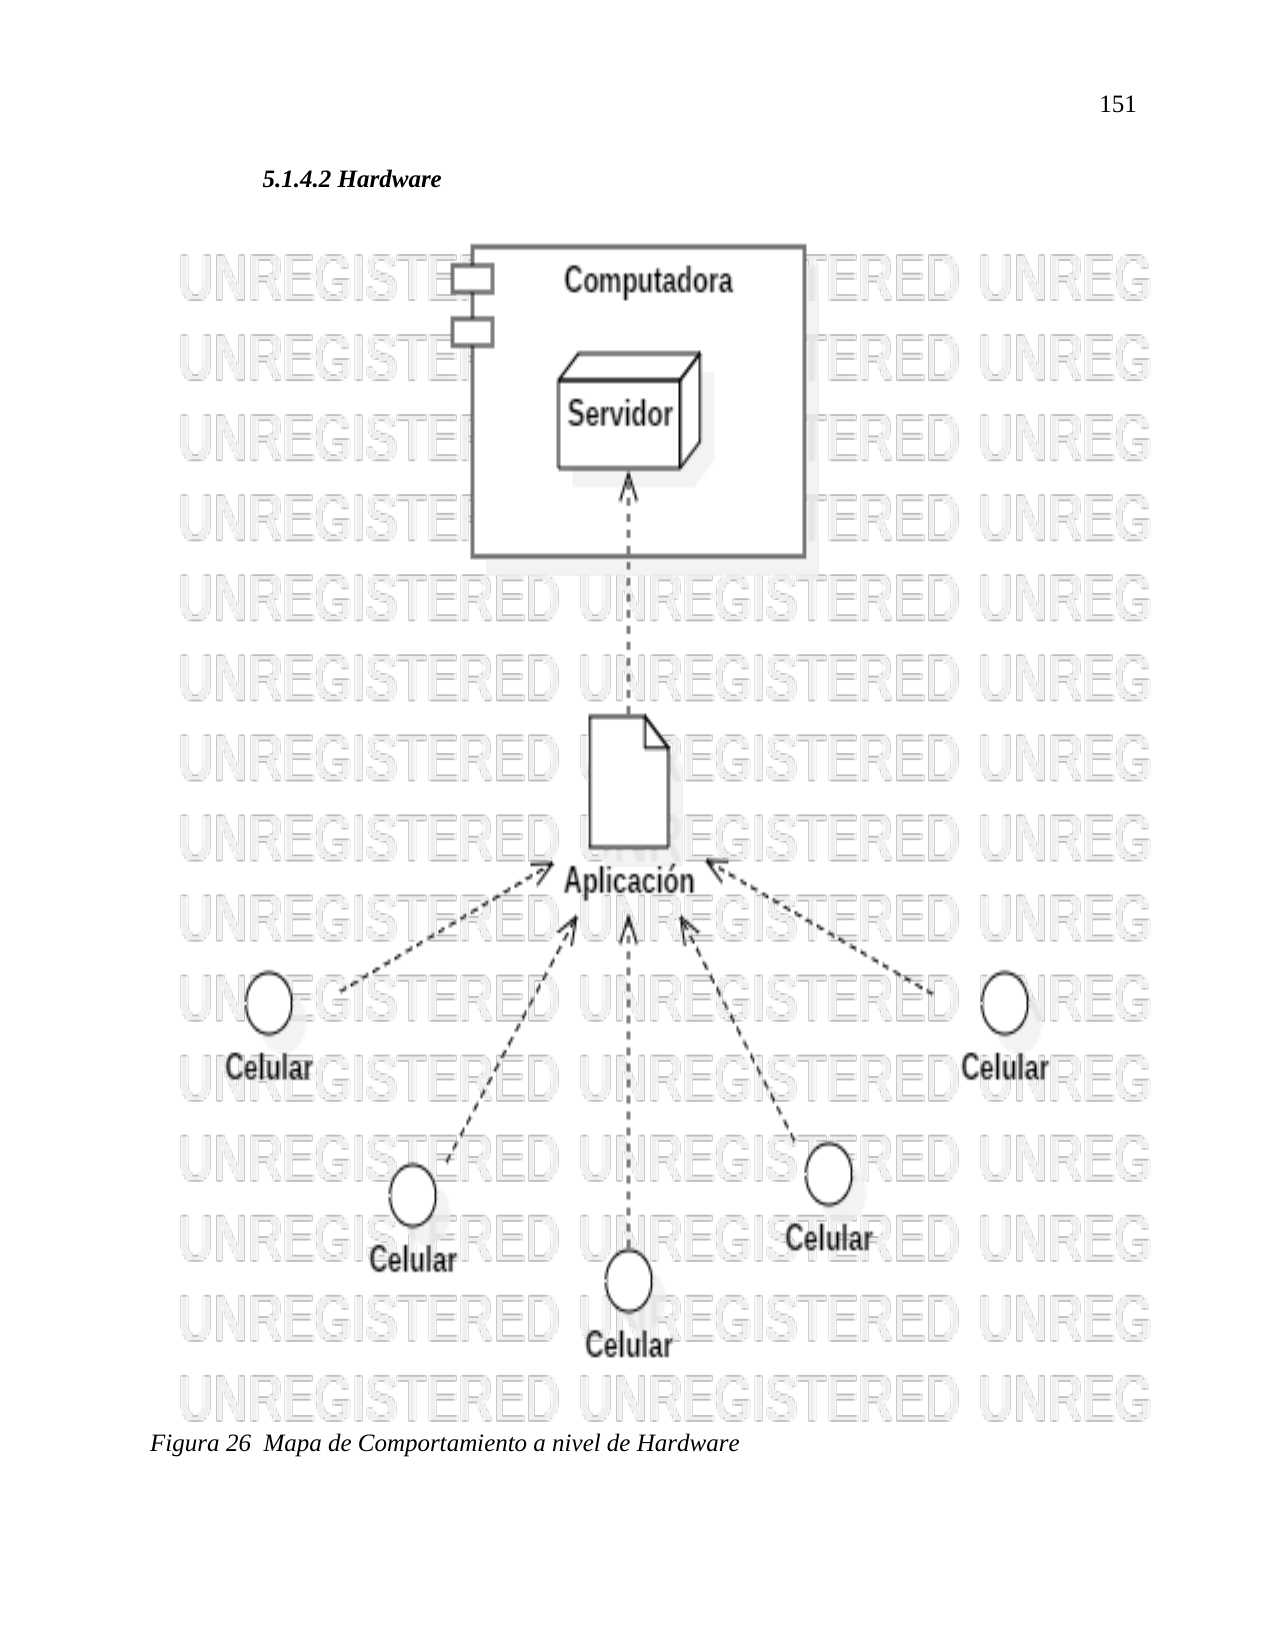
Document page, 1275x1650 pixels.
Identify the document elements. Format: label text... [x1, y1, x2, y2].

picture [179, 221, 1155, 1429]
text Figura 26 Mapa de Comportamiento a nivel de Hardware [150, 1428, 1125, 1457]
subtitle Hardware [262, 164, 1125, 193]
